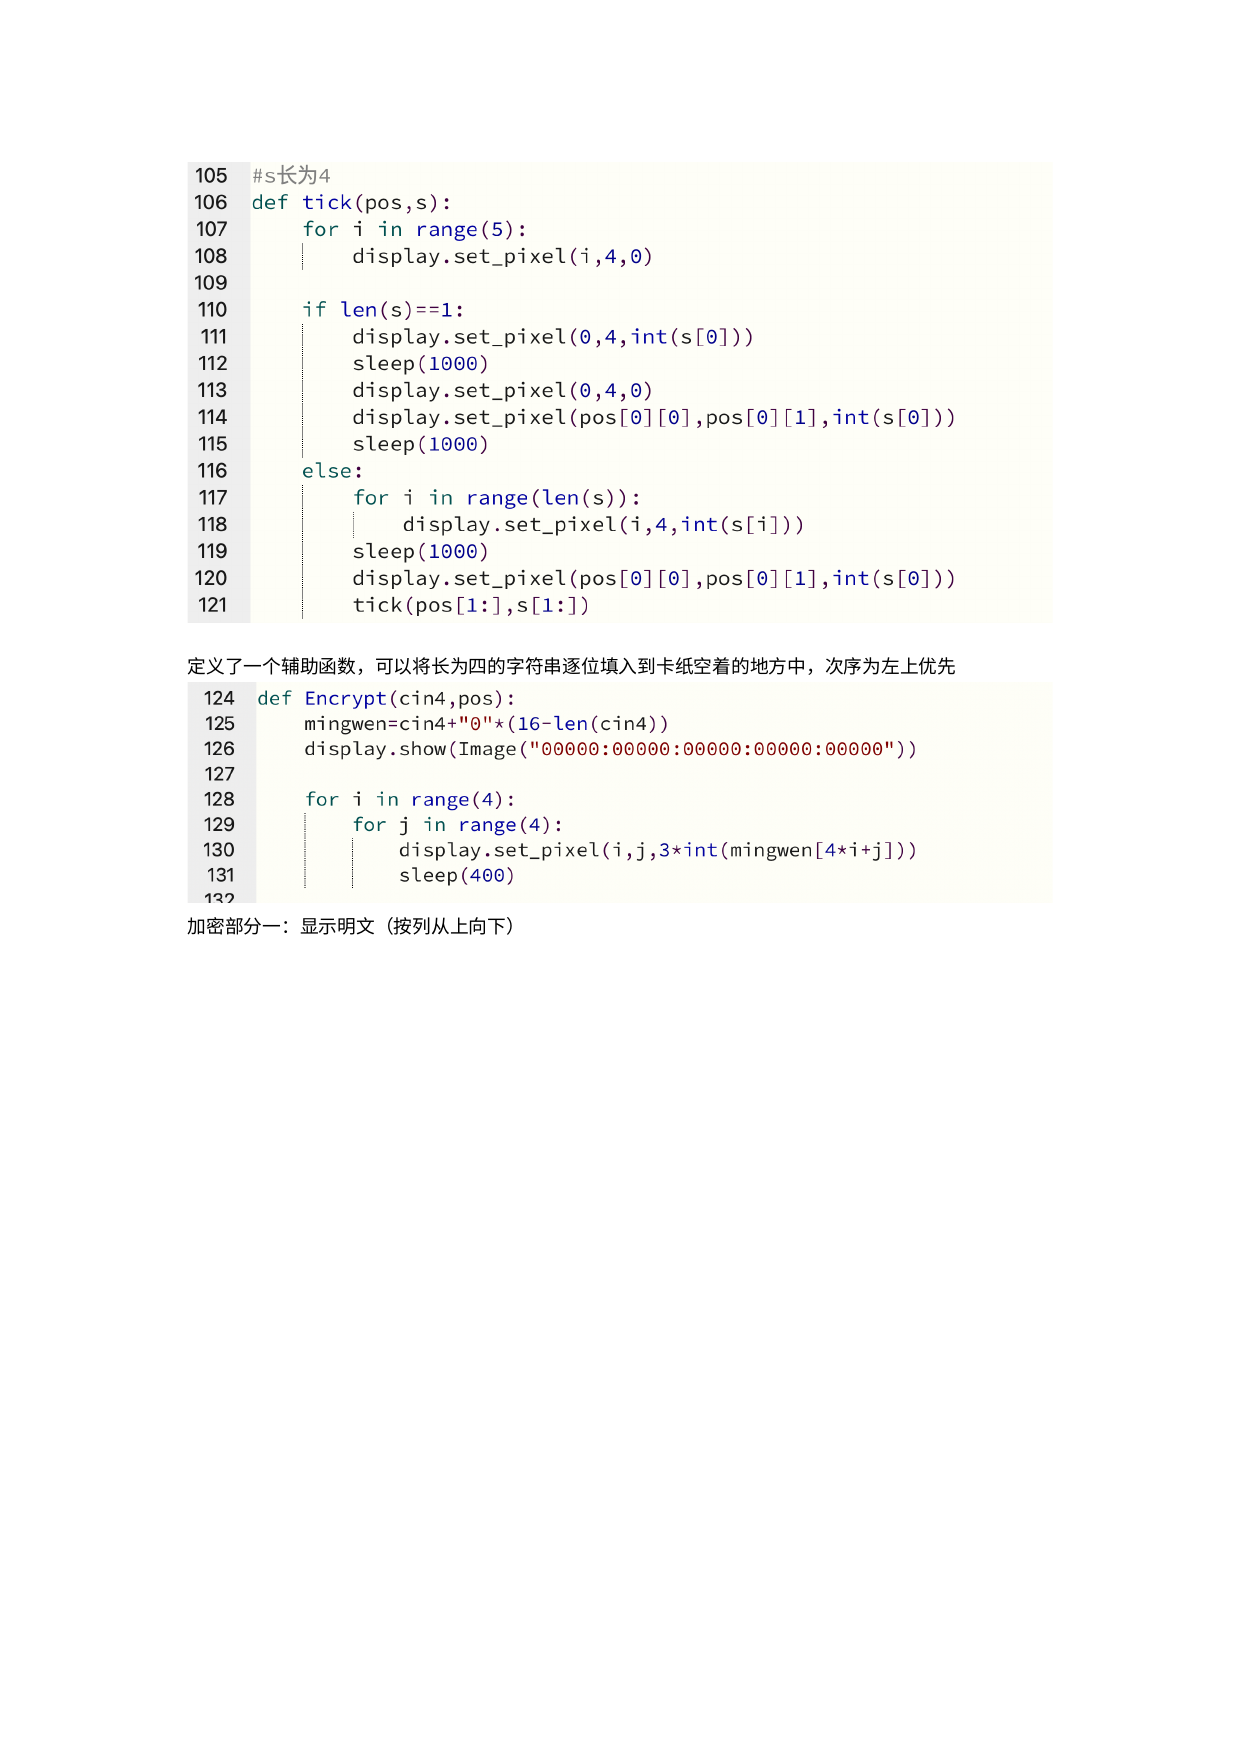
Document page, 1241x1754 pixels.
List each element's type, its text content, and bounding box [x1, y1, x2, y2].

text 加密部分一：显示明文（按列从上向下） [187, 909, 1053, 942]
text 定义了一个辅助函数，可以将长为四的字符串逐位填入到卡纸空着的地方中，次序为左上优先 [187, 649, 1053, 682]
picture [187, 162, 1053, 623]
picture [187, 682, 1053, 903]
